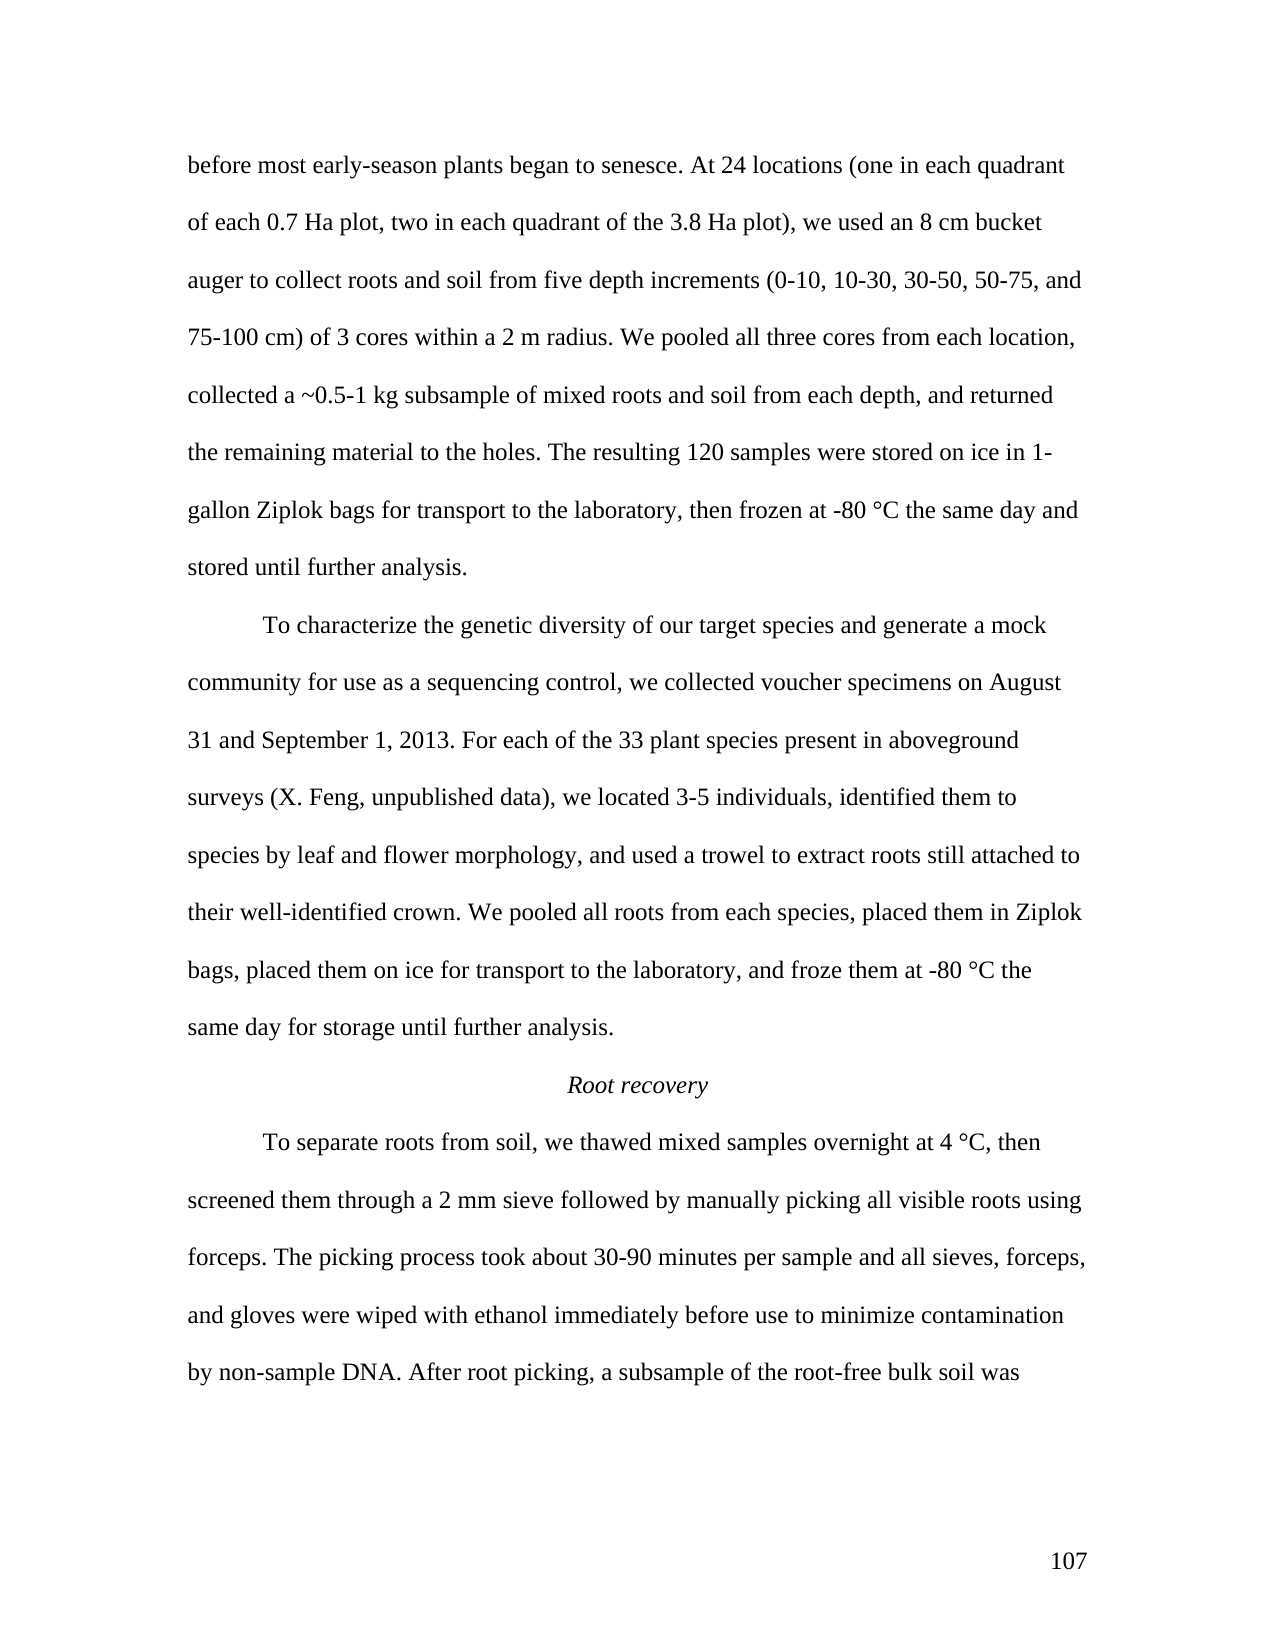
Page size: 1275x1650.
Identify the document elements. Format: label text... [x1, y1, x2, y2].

subtitle Root recovery [187, 1070, 1087, 1099]
text To characterize the genetic diversity of our target species and generate a mock community for use as a sequencing control, we collected voucher specimens on August 31 and September 1, 2013. For each of the 33 plant species present in aboveground surveys (X. Feng, unpublished data), we located 3-5 individuals, identified them to species by leaf and flower morphology, and used a trowel to extract roots still attached to their well-identified crown. We pooled all roots from each species, placed them in Ziplok bags, placed them on ice for transport to the laboratory, and froze them at -80 °C the same day for storage until further analysis. [187, 610, 1087, 1041]
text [187, 1127, 1087, 1386]
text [187, 150, 1087, 581]
